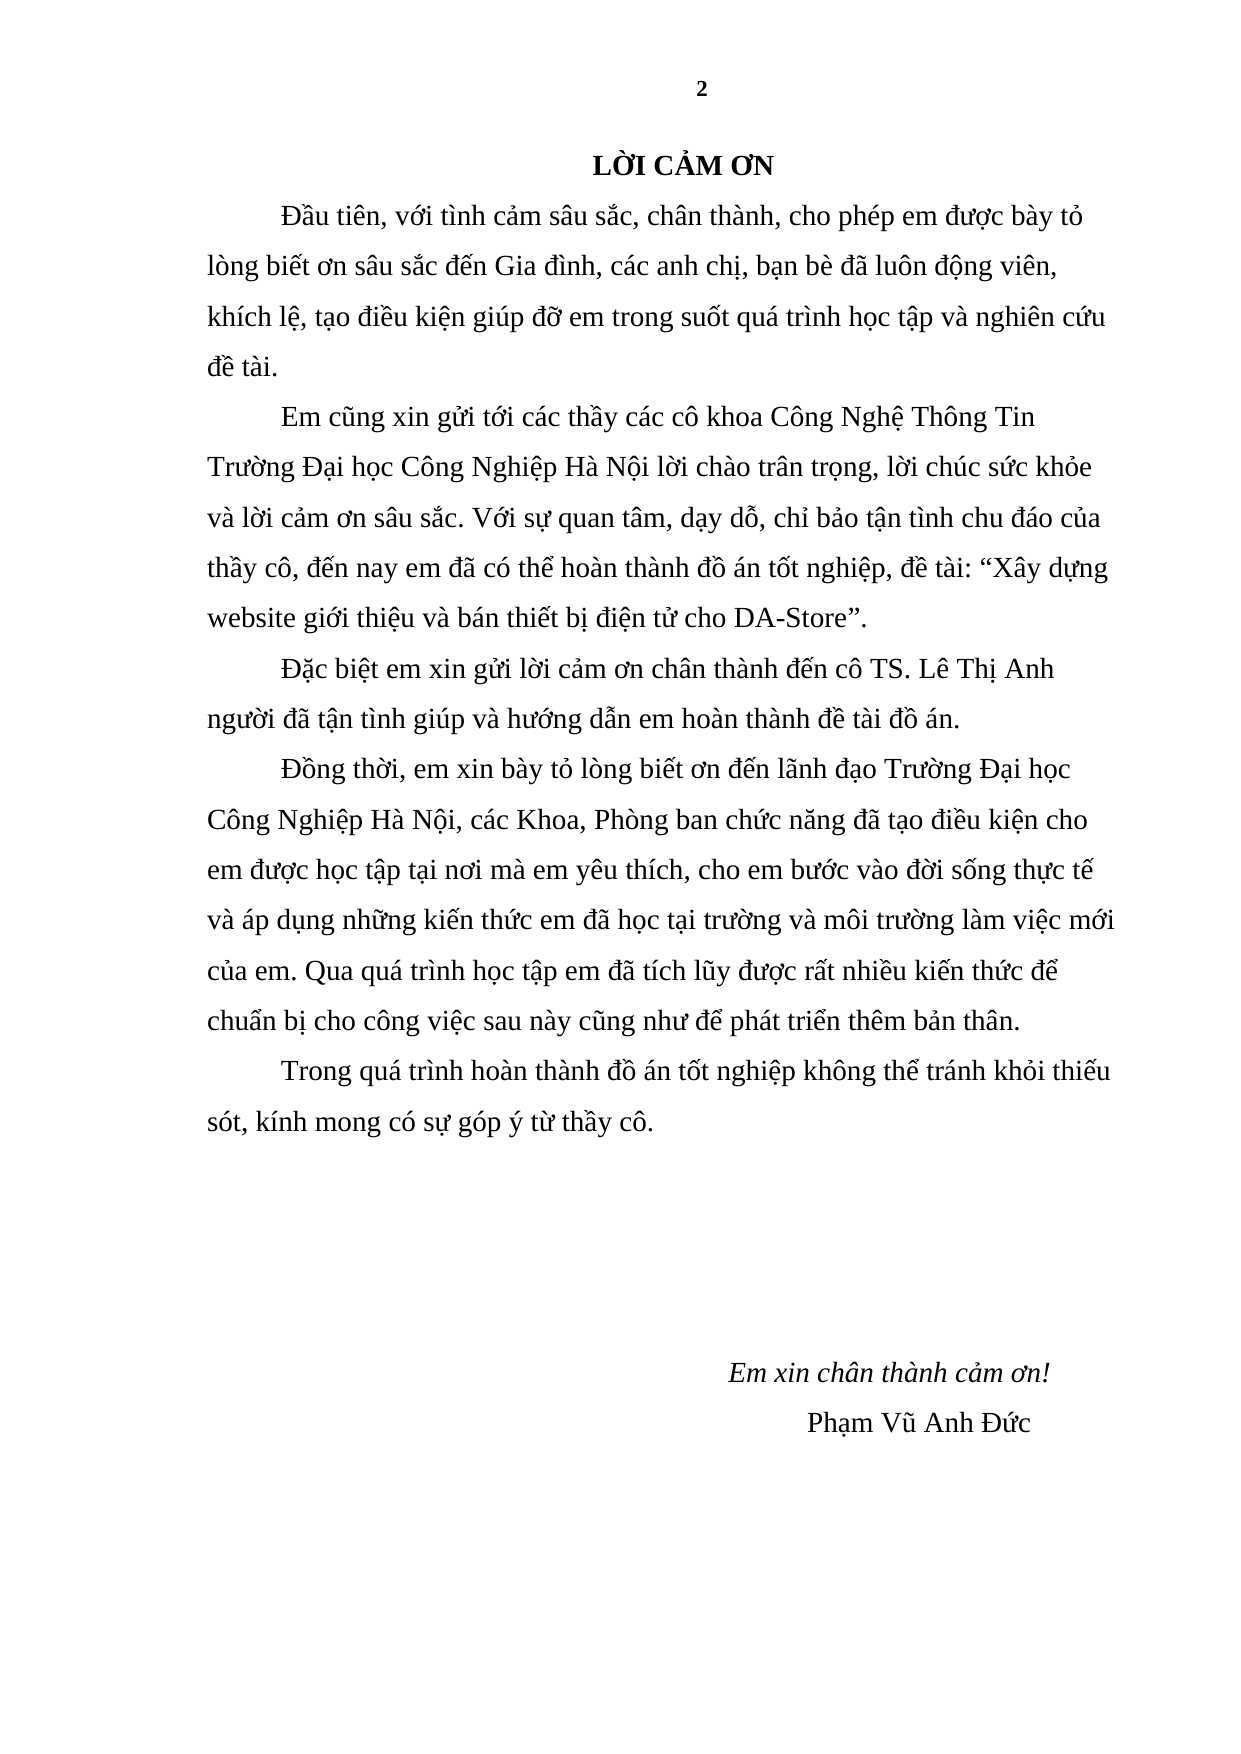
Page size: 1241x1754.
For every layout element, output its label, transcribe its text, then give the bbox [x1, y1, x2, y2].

text Đồng thời, em xin bày tỏ lòng biết ơn đến lãnh đạo Trường Đại học Công Nghiệp Hà Nội, các Khoa, Phòng ban chức năng đã tạo điều kiện cho em được học tập tại nơi mà em yêu thích, cho em bước vào đời sống thực tế và áp dụng những kiến thức em đã học tại trường và môi trường làm việc mới của em. Qua quá trình học tập em đã tích lũy được rất nhiều kiến thức để chuẩn bị cho công việc sau này cũng như để phát triển thêm bản thân. [207, 751, 1122, 1037]
subtitle LỜI CẢM ƠN [244, 148, 1122, 181]
text Phạm Vũ Anh Đức [732, 1406, 1122, 1439]
text Đặc biệt em xin gửi lời cảm ơn chân thành đến cô TS. Lê Thị Anh người đã tận tình giúp và hướng dẫn em hoàn thành đề tài đồ án. [207, 651, 1122, 735]
text Em xin chân thành cảm ơn! [582, 1355, 1122, 1389]
text Đầu tiên, với tình cảm sâu sắc, chân thành, cho phép em được bày tỏ lòng biết ơn sâu sắc đến Gia đình, các anh chị, bạn bè đã luôn động viên, khích lệ, tạo điều kiện giúp đỡ em trong suốt quá trình học tập và nghiên cứu đề tài. [207, 198, 1122, 382]
text Em cũng xin gửi tới các thầy các cô khoa Công Nghệ Thông Tin Trường Đại học Công Nghiệp Hà Nội lời chào trân trọng, lời chúc sức khỏe và lời cảm ơn sâu sắc. Với sự quan tâm, dạy dỗ, chỉ bảo tận tình chu đáo của thầy cô, đến nay em đã có thể hoàn thành đồ án tốt nghiệp, đề tài: “Xây dựng website giới thiệu và bán thiết bị điện tử cho DA-Store”. [207, 399, 1122, 634]
text Trong quá trình hoàn thành đồ án tốt nghiệp không thể tránh khỏi thiếu sót, kính mong có sự góp ý từ thầy cô. [207, 1053, 1122, 1137]
